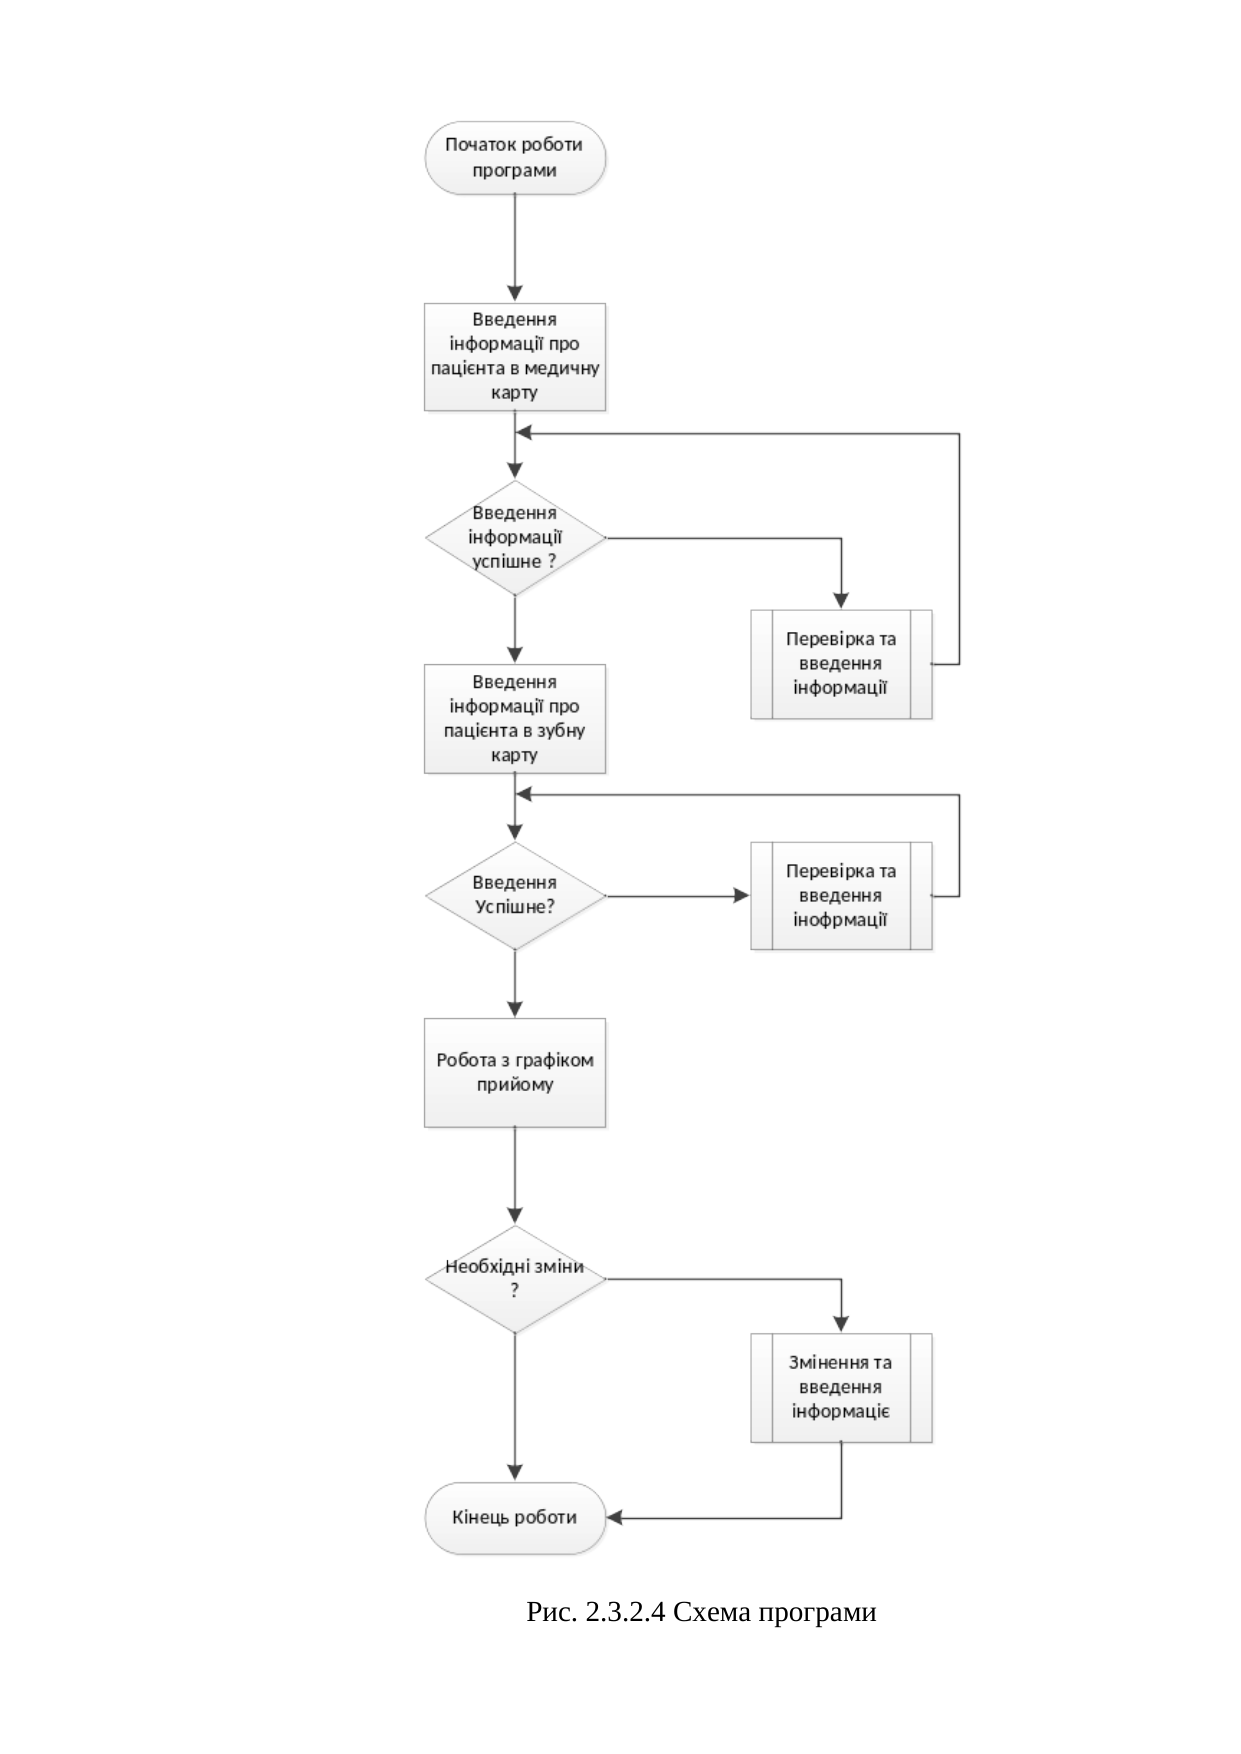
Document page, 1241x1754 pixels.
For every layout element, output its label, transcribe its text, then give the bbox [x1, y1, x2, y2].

text Рис. 2.3.2.4 Схема програми [177, 1594, 1152, 1627]
